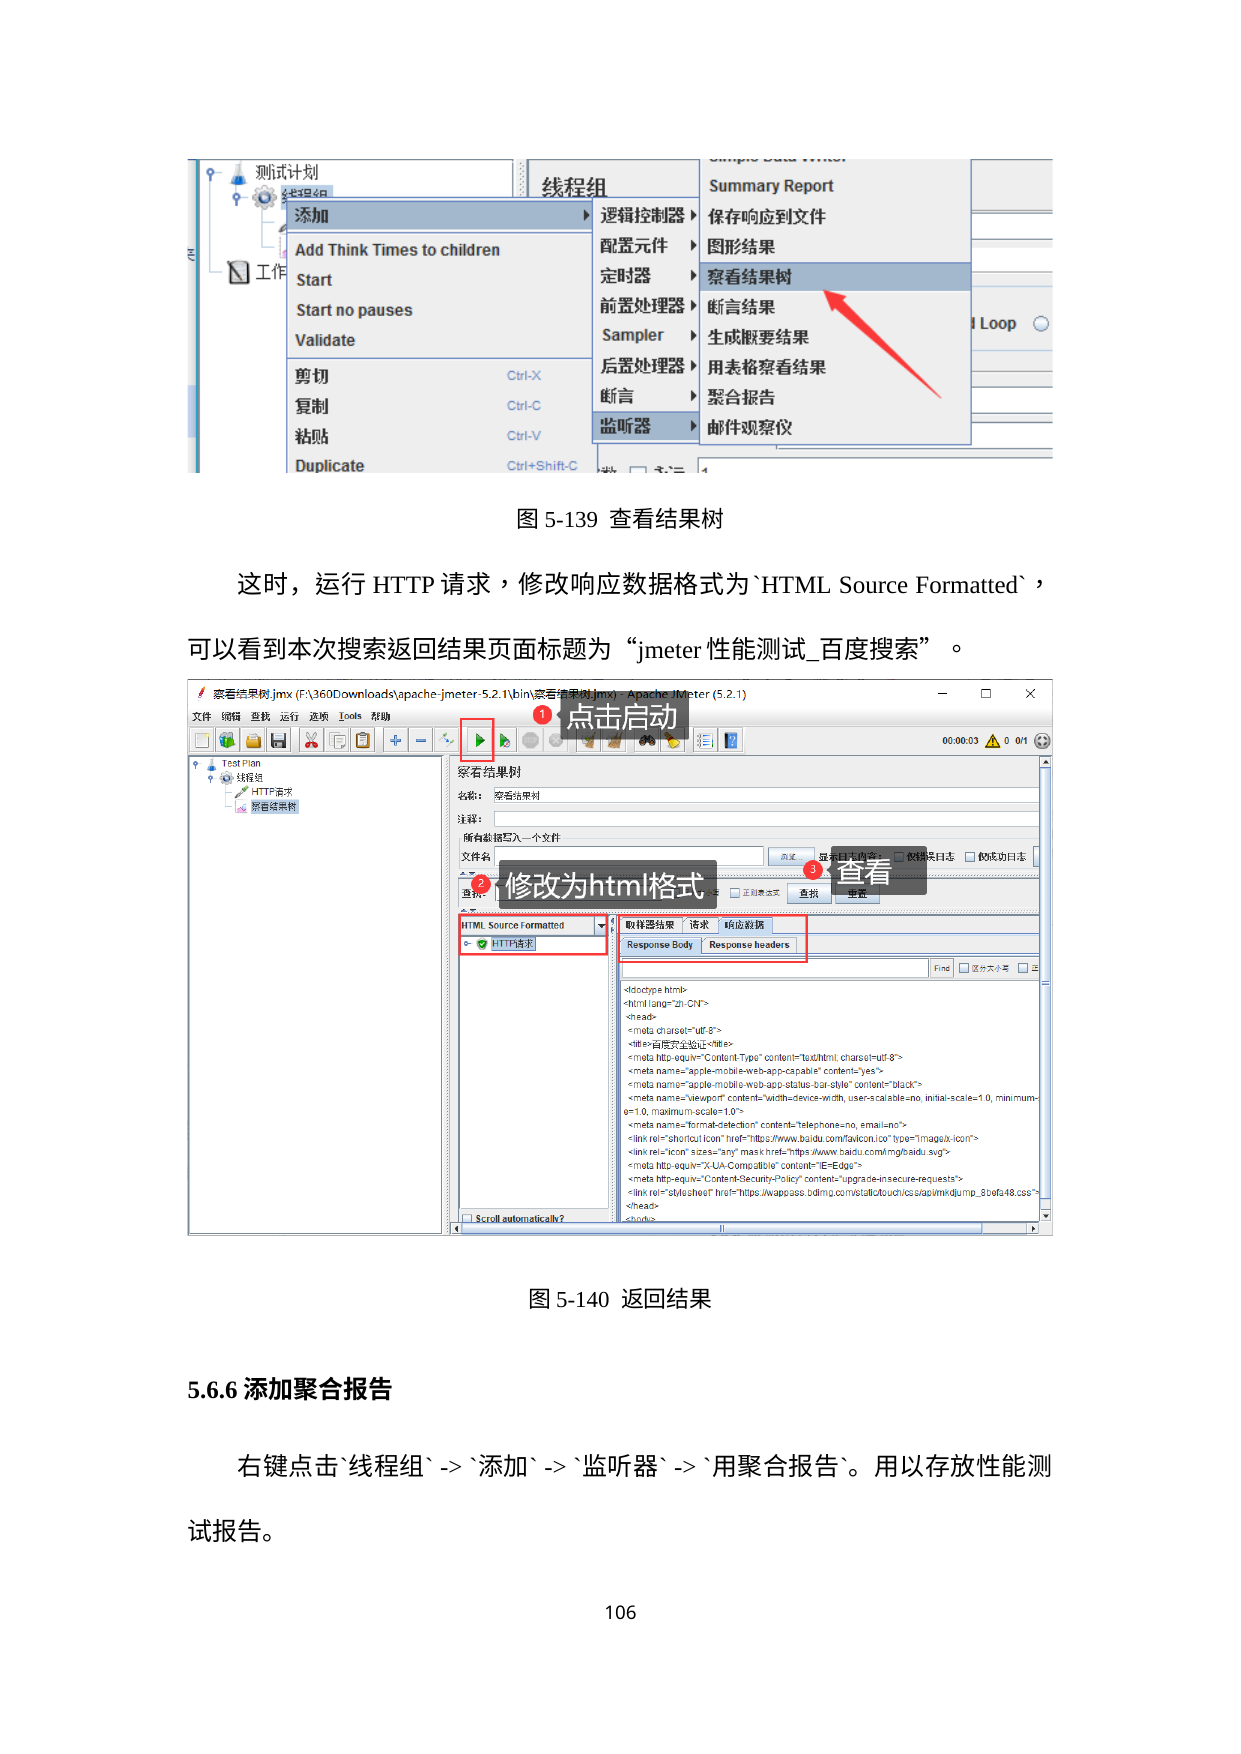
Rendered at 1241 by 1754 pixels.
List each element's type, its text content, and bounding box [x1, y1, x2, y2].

subtitle 添加聚合报告 [187, 1355, 1053, 1420]
picture [187, 159, 1053, 473]
picture [187, 679, 1053, 1236]
text 这时，运行HTTP请求，修改响应数据格式为`HTML Source Formatted`，可以看到本次搜索返回结果页面标题为“jmeter性能测试_百度搜索”。 [187, 550, 1053, 679]
text 右键点击`线程组` -> `添加` -> `监听器` -> `用聚合报告`。用以存放性能测试报告。 [187, 1432, 1053, 1562]
